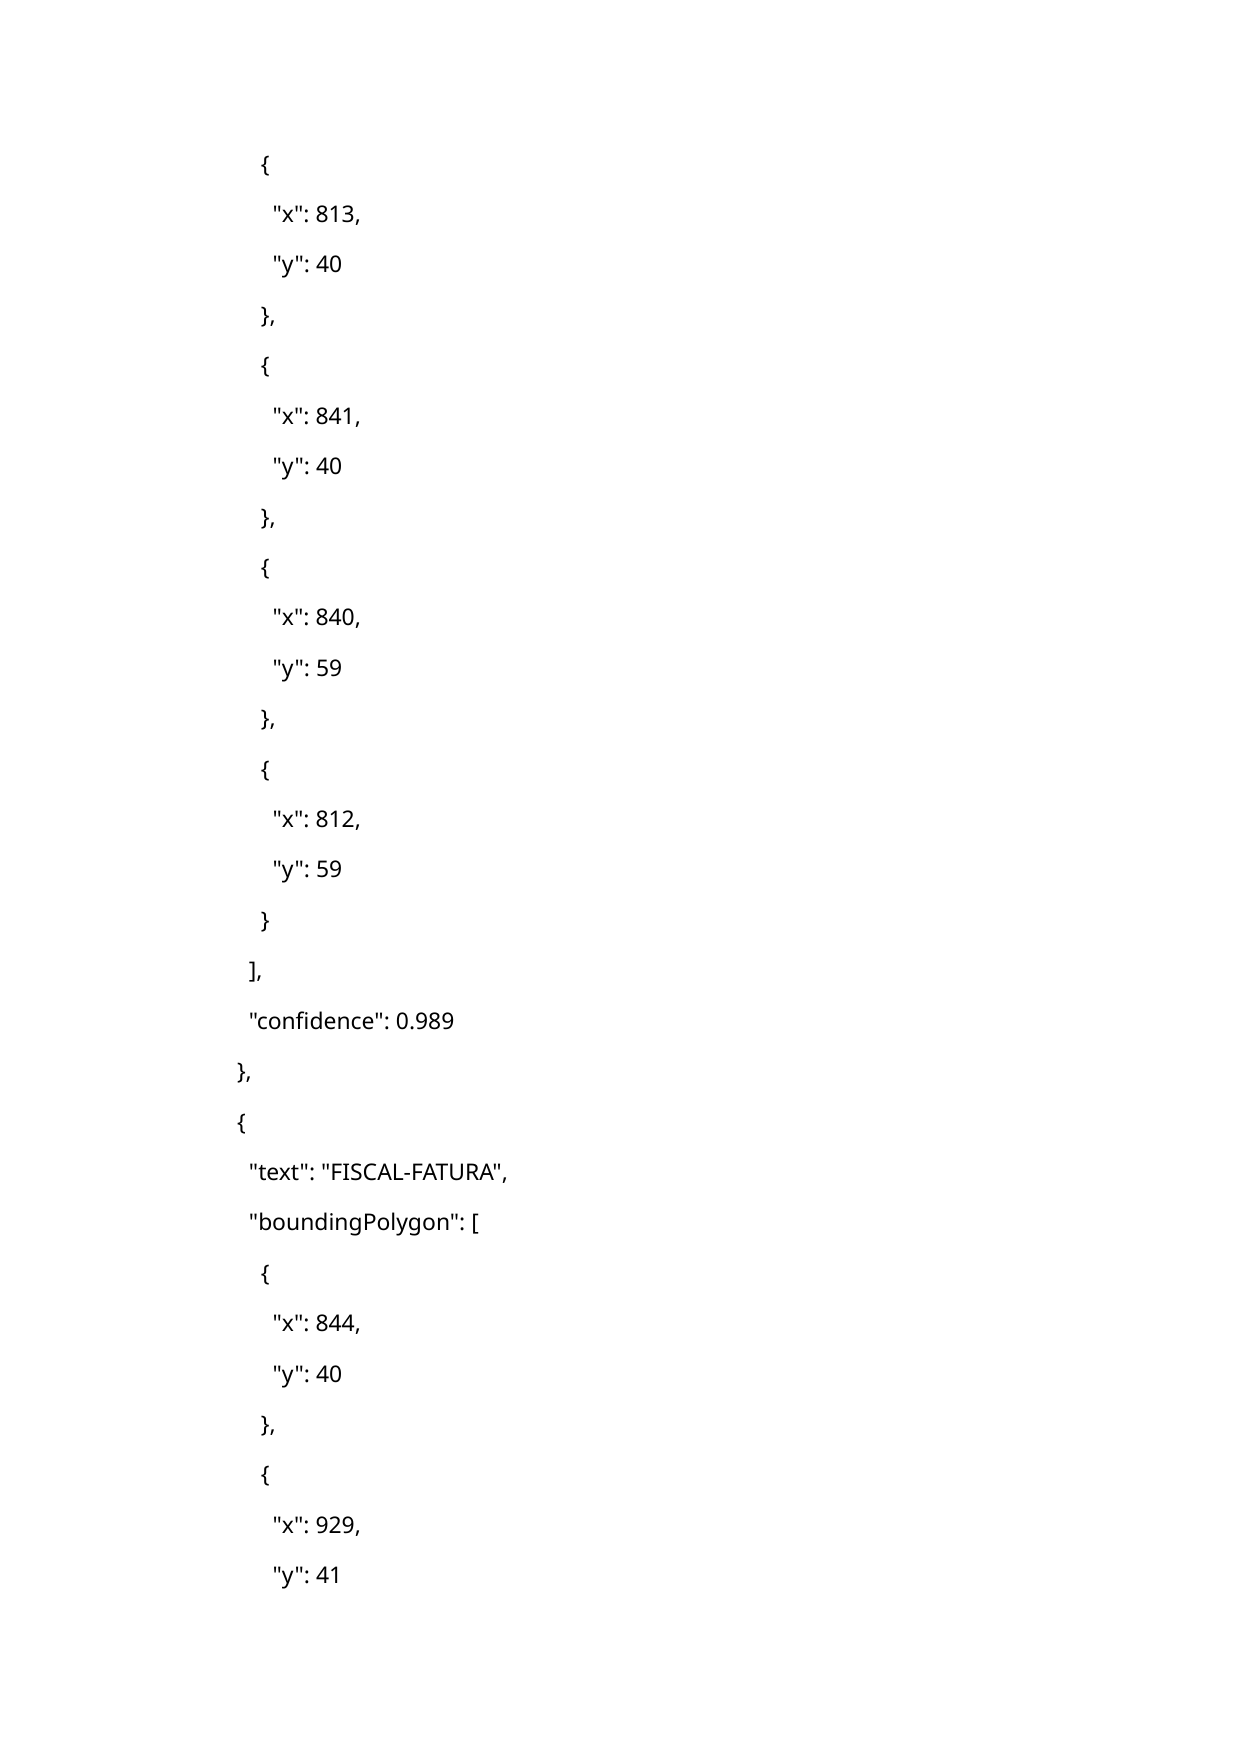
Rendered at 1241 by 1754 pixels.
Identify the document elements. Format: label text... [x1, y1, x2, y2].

text { [177, 753, 1063, 784]
text { [177, 148, 1063, 179]
text }, [177, 501, 1063, 532]
text "y": 41 [177, 1559, 1063, 1591]
text }, [177, 1408, 1063, 1439]
text "y": 40 [177, 450, 1063, 481]
text "y": 40 [177, 1358, 1063, 1389]
text "boundingPolygon": [ [177, 1206, 1063, 1238]
text "y": 59 [177, 853, 1063, 885]
text "x": 844, [177, 1307, 1063, 1338]
text { [177, 349, 1063, 381]
text "text": "FISCAL-FATURA", [177, 1156, 1063, 1187]
text }, [177, 702, 1063, 733]
text }, [177, 299, 1063, 330]
text "y": 40 [177, 248, 1063, 280]
text "confidence": 0.989 [177, 1005, 1063, 1036]
text ], [177, 954, 1063, 986]
text { [177, 1257, 1063, 1288]
text { [177, 1458, 1063, 1490]
text "x": 812, [177, 803, 1063, 834]
text "x": 929, [177, 1509, 1063, 1540]
text "x": 840, [177, 601, 1063, 633]
text "x": 813, [177, 198, 1063, 229]
text { [177, 551, 1063, 582]
text }, [177, 1055, 1063, 1086]
text } [177, 904, 1063, 935]
text "x": 841, [177, 400, 1063, 431]
text "y": 59 [177, 652, 1063, 683]
text { [177, 1106, 1063, 1137]
